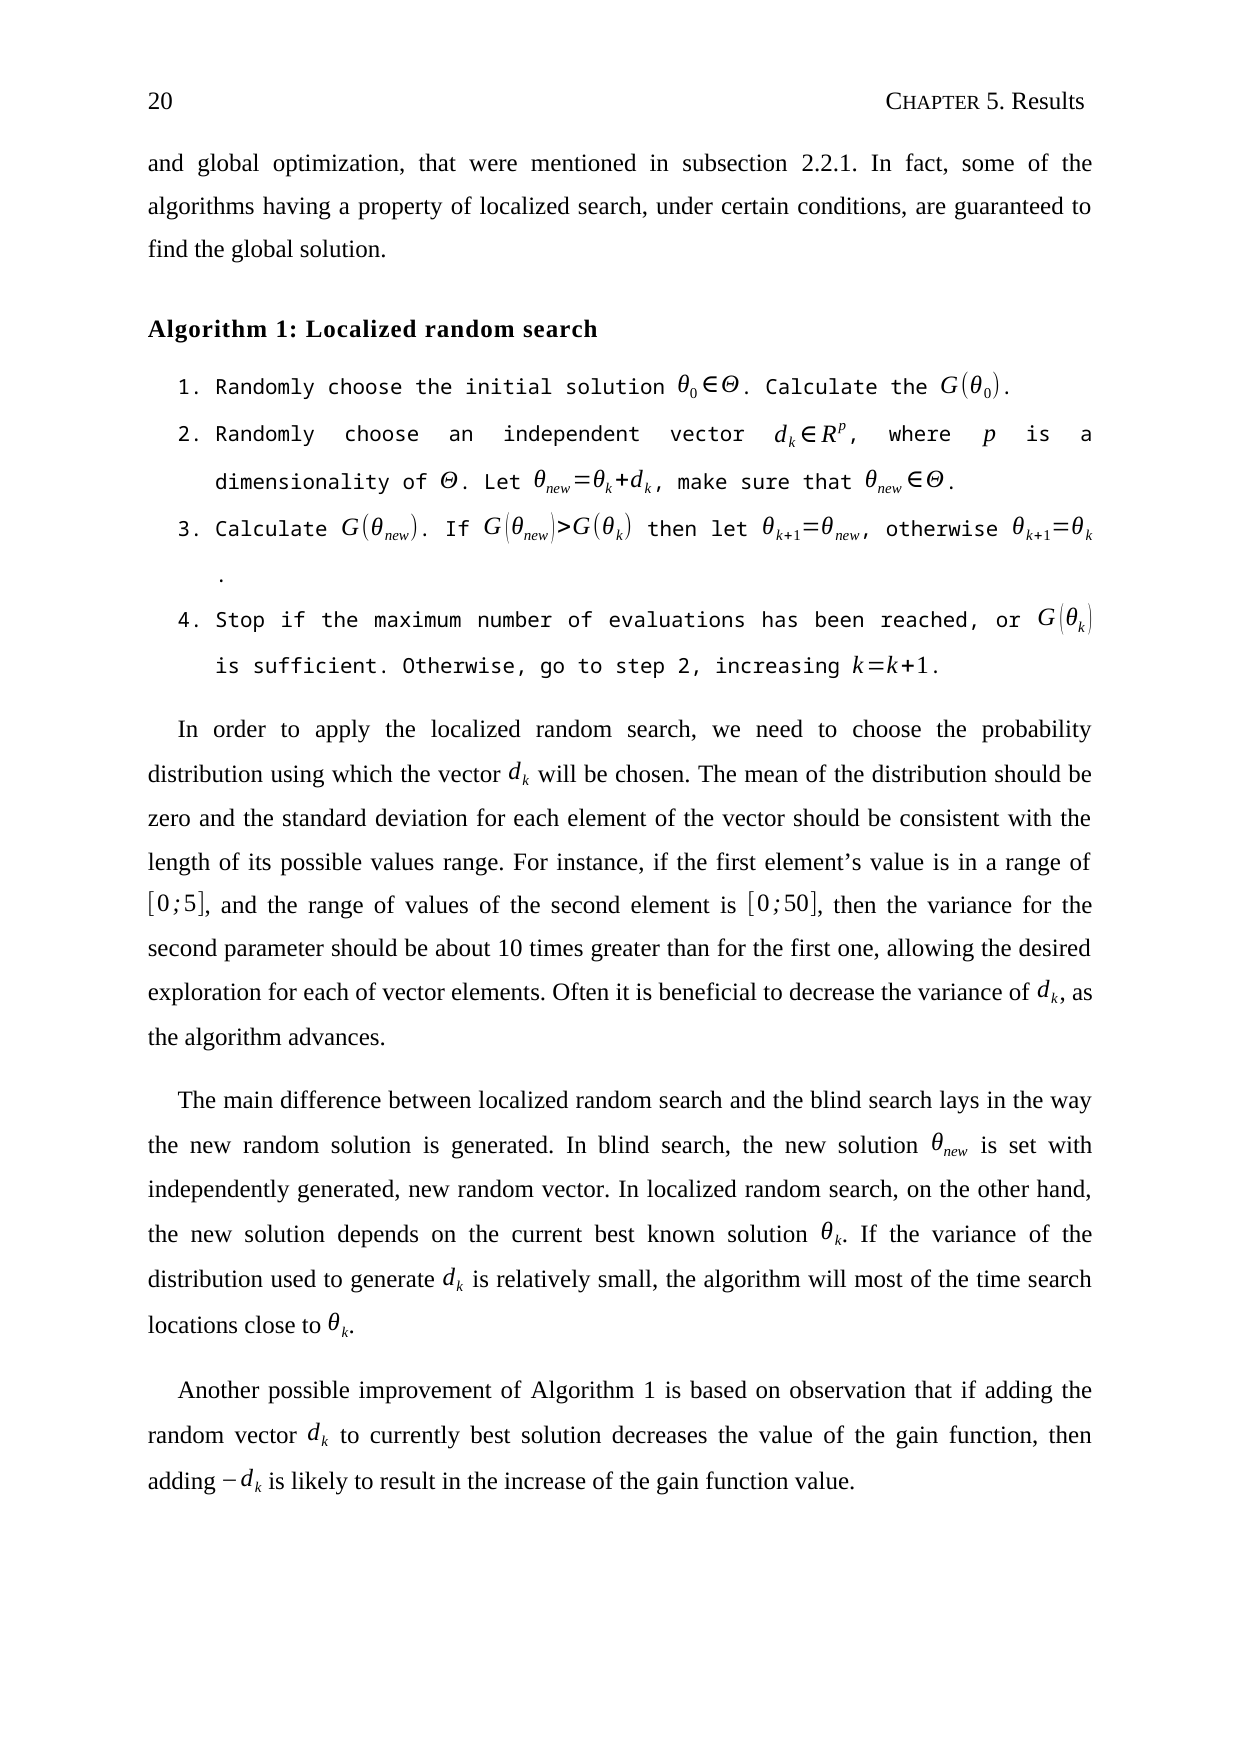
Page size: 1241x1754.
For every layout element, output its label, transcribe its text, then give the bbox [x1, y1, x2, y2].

text Another possible improvement of Algorithm 1 is based on observation that if adding the random vector to currently best solution decreases the value of the gain function, then adding is likely to result in the increase of the gain function value. [148, 1376, 1093, 1496]
text Randomly choose an independent vector , where is a dimensionality of . Let , make sure that . [177, 416, 1093, 497]
text Randomly choose the initial solution . Calculate the . [177, 370, 1093, 402]
text Stop if the maximum number of evaluations has been reached, or is sufficient. Otherwise, go to step 2, increasing . [177, 602, 1093, 679]
text In order to apply the localized random search, we need to choose the probability distribution using which the vector will be chosen. The mean of the distribution should be zero and the standard deviation for each element of the vector should be consistent with the length of its possible values range. For instance, if the first element’s value is in a range of , and the range of values of the second element is , then the variance for the second parameter should be about 10 times greater than for the first one, allowing the desired exploration for each of vector elements. Often it is beneficial to decrease the variance of , as the algorithm advances. [148, 714, 1093, 1050]
text The main difference between localized random search and the blind search lays in the way the new random solution is generated. In blind search, the new solution is set with independently generated, new random vector. In localized random search, on the other hand, the new solution depends on the current best known solution . If the variance of the distribution used to generate is relatively small, the algorithm will most of the time search locations close to . [148, 1086, 1093, 1340]
text Calculate . If then let , otherwise . [177, 511, 1093, 588]
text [148, 148, 1093, 263]
